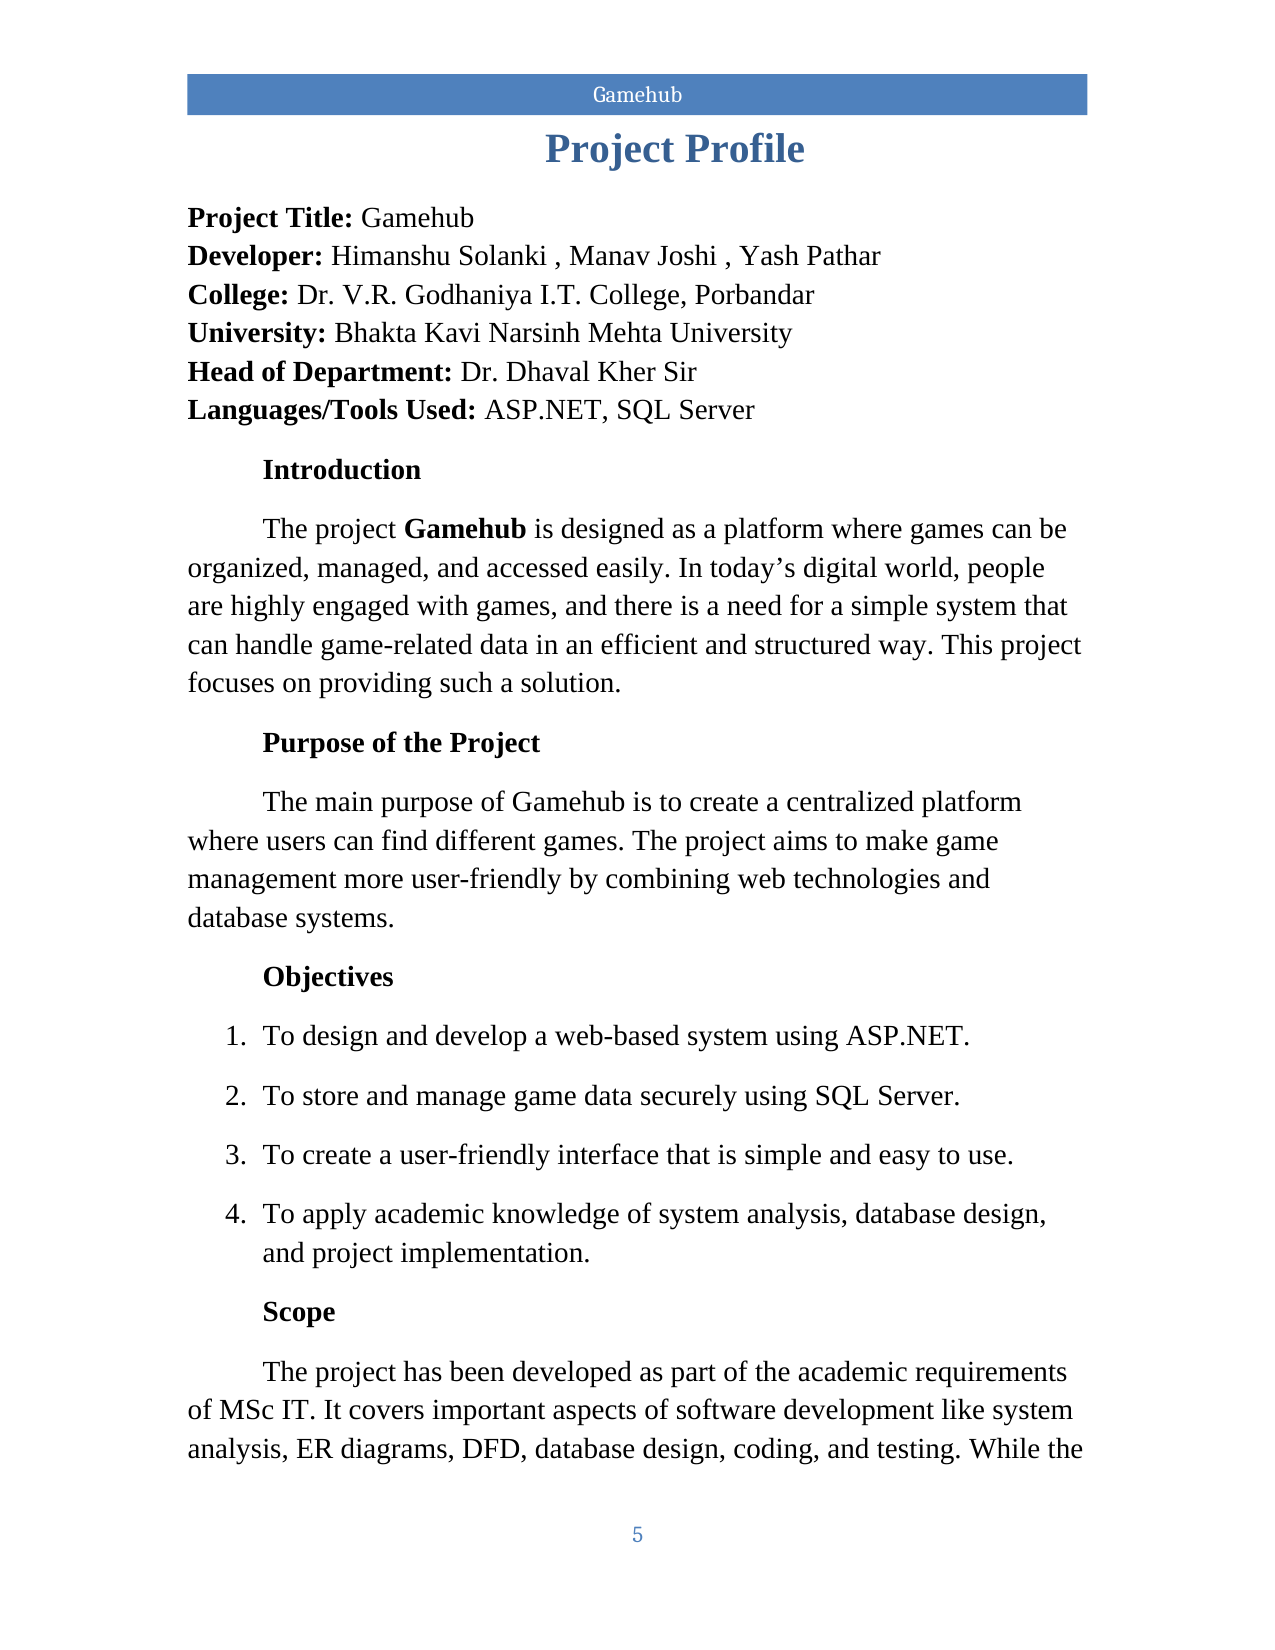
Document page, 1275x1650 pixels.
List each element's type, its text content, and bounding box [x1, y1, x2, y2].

text The main purpose of Gamehub is to create a centralized platform where users can find different games. The project aims to make game management more user-friendly by combining web technologies and database systems. [187, 784, 1087, 933]
text Introduction [187, 452, 1087, 485]
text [187, 1354, 1087, 1464]
text Project Title: Gamehub Developer: Himanshu Solanki , Manav Joshi , Yash Pathar College: Dr. V.R. Godhaniya I.T. College, Porbandar University: Bhakta Kavi Narsinh Mehta University Head of Department: Dr. Dhaval Kher Sir Languages/Tools Used: ASP.NET, SQL Server [187, 200, 1087, 426]
text Project Profile [187, 116, 1087, 172]
text Purpose of the Project [187, 725, 1087, 758]
text The project Gamehub is designed as a platform where games can be organized, managed, and accessed easily. In today’s digital world, people are highly engaged with games, and there is a need for a simple system that can handle game-related data in an efficient and structured way. This project focuses on providing such a solution. [187, 511, 1087, 699]
text Scope [187, 1294, 1087, 1328]
list To design and develop a web-based system using ASP.NET. [225, 1018, 1087, 1052]
list To apply academic knowledge of system analysis, database design, and project implementation. [225, 1197, 1087, 1269]
list To create a user-friendly interface that is simple and easy to use. [225, 1137, 1087, 1171]
list To store and manage game data securely using SQL Server. [225, 1078, 1087, 1111]
text Objectives [187, 959, 1087, 993]
